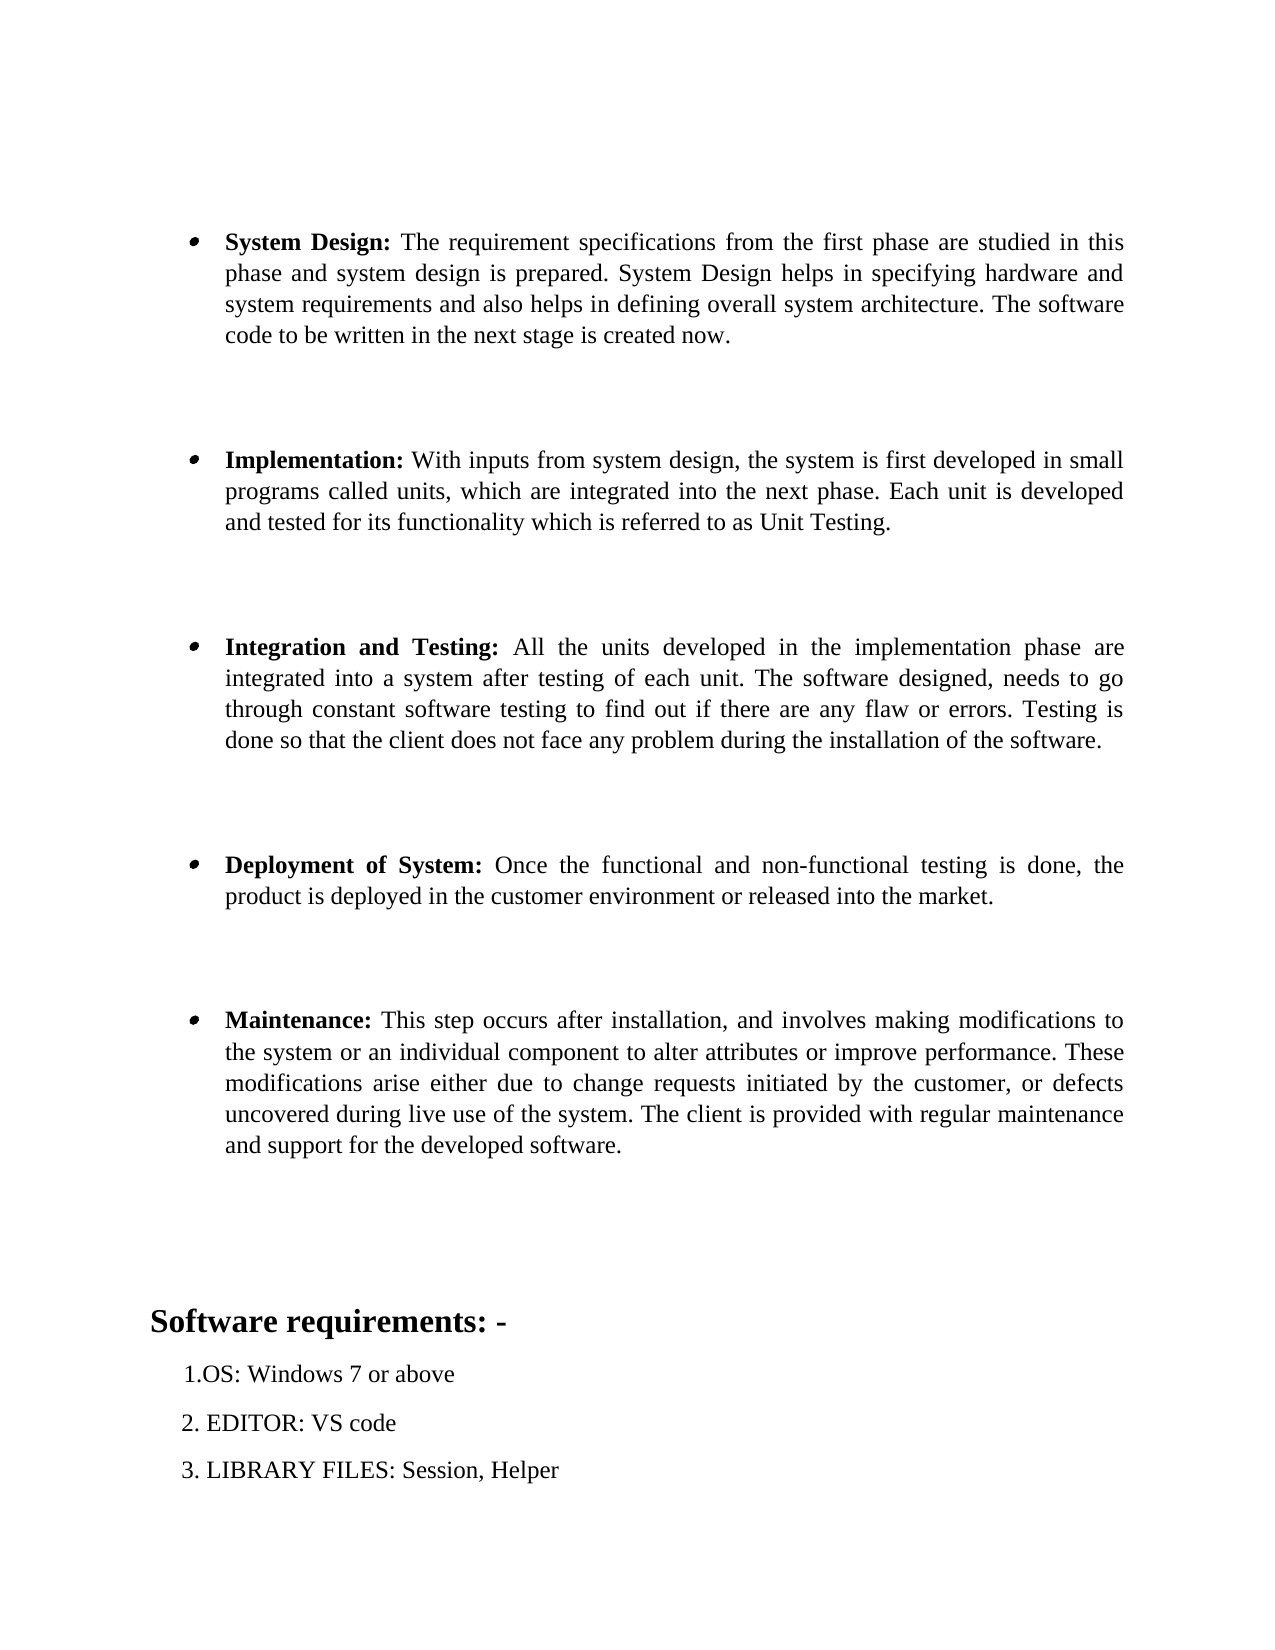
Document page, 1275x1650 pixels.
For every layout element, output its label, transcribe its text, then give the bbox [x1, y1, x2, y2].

list Deployment of System: Once the functional and non-functional testing is done, the product is deployed in the customer environment or released into the market. [187, 850, 1125, 909]
text 1.OS: Windows 7 or above [150, 1359, 1125, 1388]
text Software requirements: - [150, 1301, 1125, 1340]
list Implementation: With inputs from system design, the system is first developed in small programs called units, which are integrated into the next phase. Each unit is developed and tested for its functionality which is referred to as Unit Testing. [187, 445, 1125, 536]
text 3. LIBRARY FILES: Session, Helper [150, 1456, 1125, 1484]
text 2. EDITOR: VS code [150, 1408, 1125, 1437]
list Integration and Testing: All the units developed in the implementation phase are integrated into a system after testing of each unit. The software designed, needs to go through constant software testing to find out if there are any flaw or errors. Testing is done so that the client does not face any problem during the installation of the software. [187, 632, 1125, 754]
list System Design: The requirement specifications from the first phase are studied in this phase and system design is prepared. System Design helps in specifying hardware and system requirements and also helps in defining overall system architecture. The software code to be written in the next stage is created now. [187, 227, 1125, 349]
list Maintenance: This step occurs after installation, and involves making modifications to the system or an individual component to alter attributes or improve performance. These modifications arise either due to change requests initiated by the customer, or defects uncovered during live use of the system. The client is provided with regular maintenance and support for the developed software. [187, 1006, 1125, 1158]
